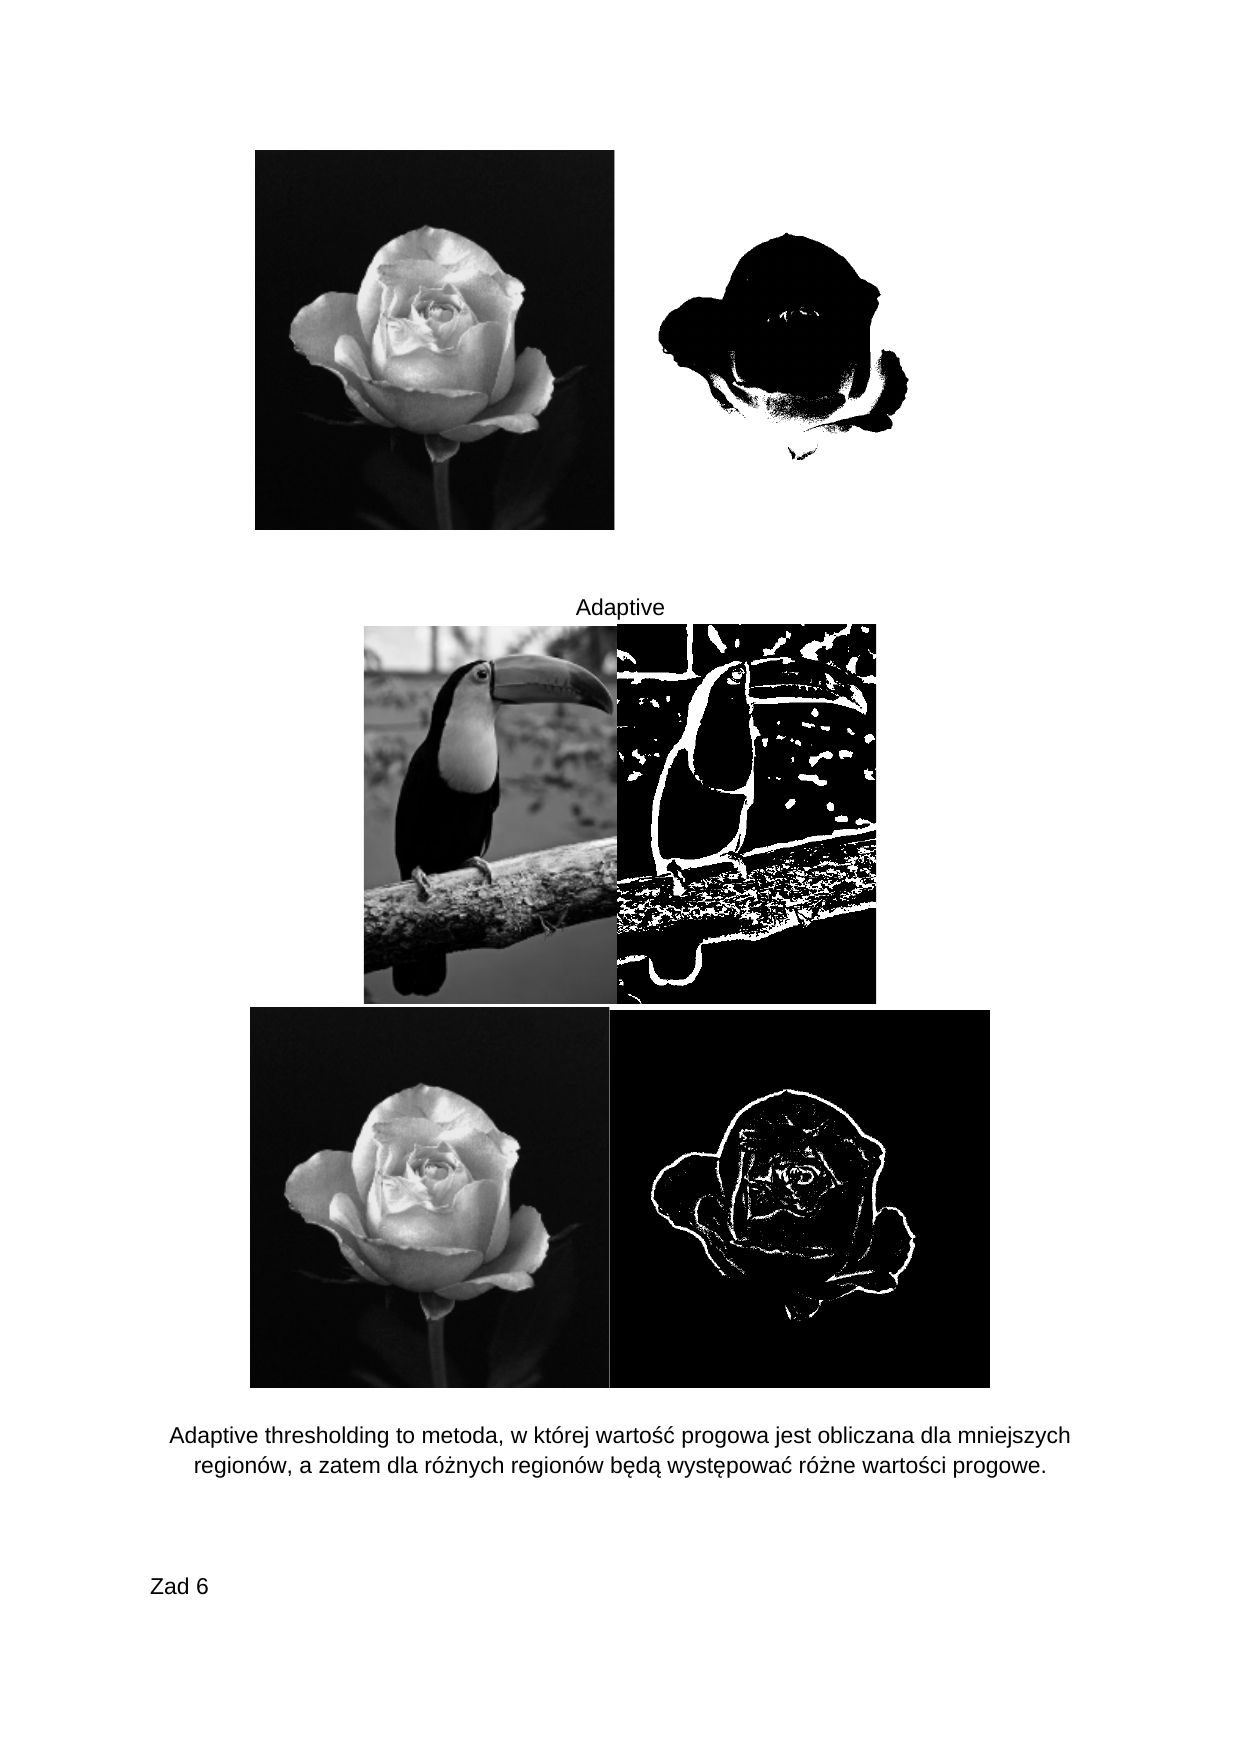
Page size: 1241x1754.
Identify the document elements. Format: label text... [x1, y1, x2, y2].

text Zad 6 [150, 1573, 1090, 1599]
text Adaptive [150, 594, 1090, 620]
picture [250, 1007, 990, 1388]
picture [363, 624, 877, 1004]
text Adaptive thresholding to metoda, w której wartość progowa jest obliczana dla mniejszych regionów, a zatem dla różnych regionów będą występować różne wartości progowe. [150, 1422, 1090, 1478]
picture [255, 150, 986, 530]
